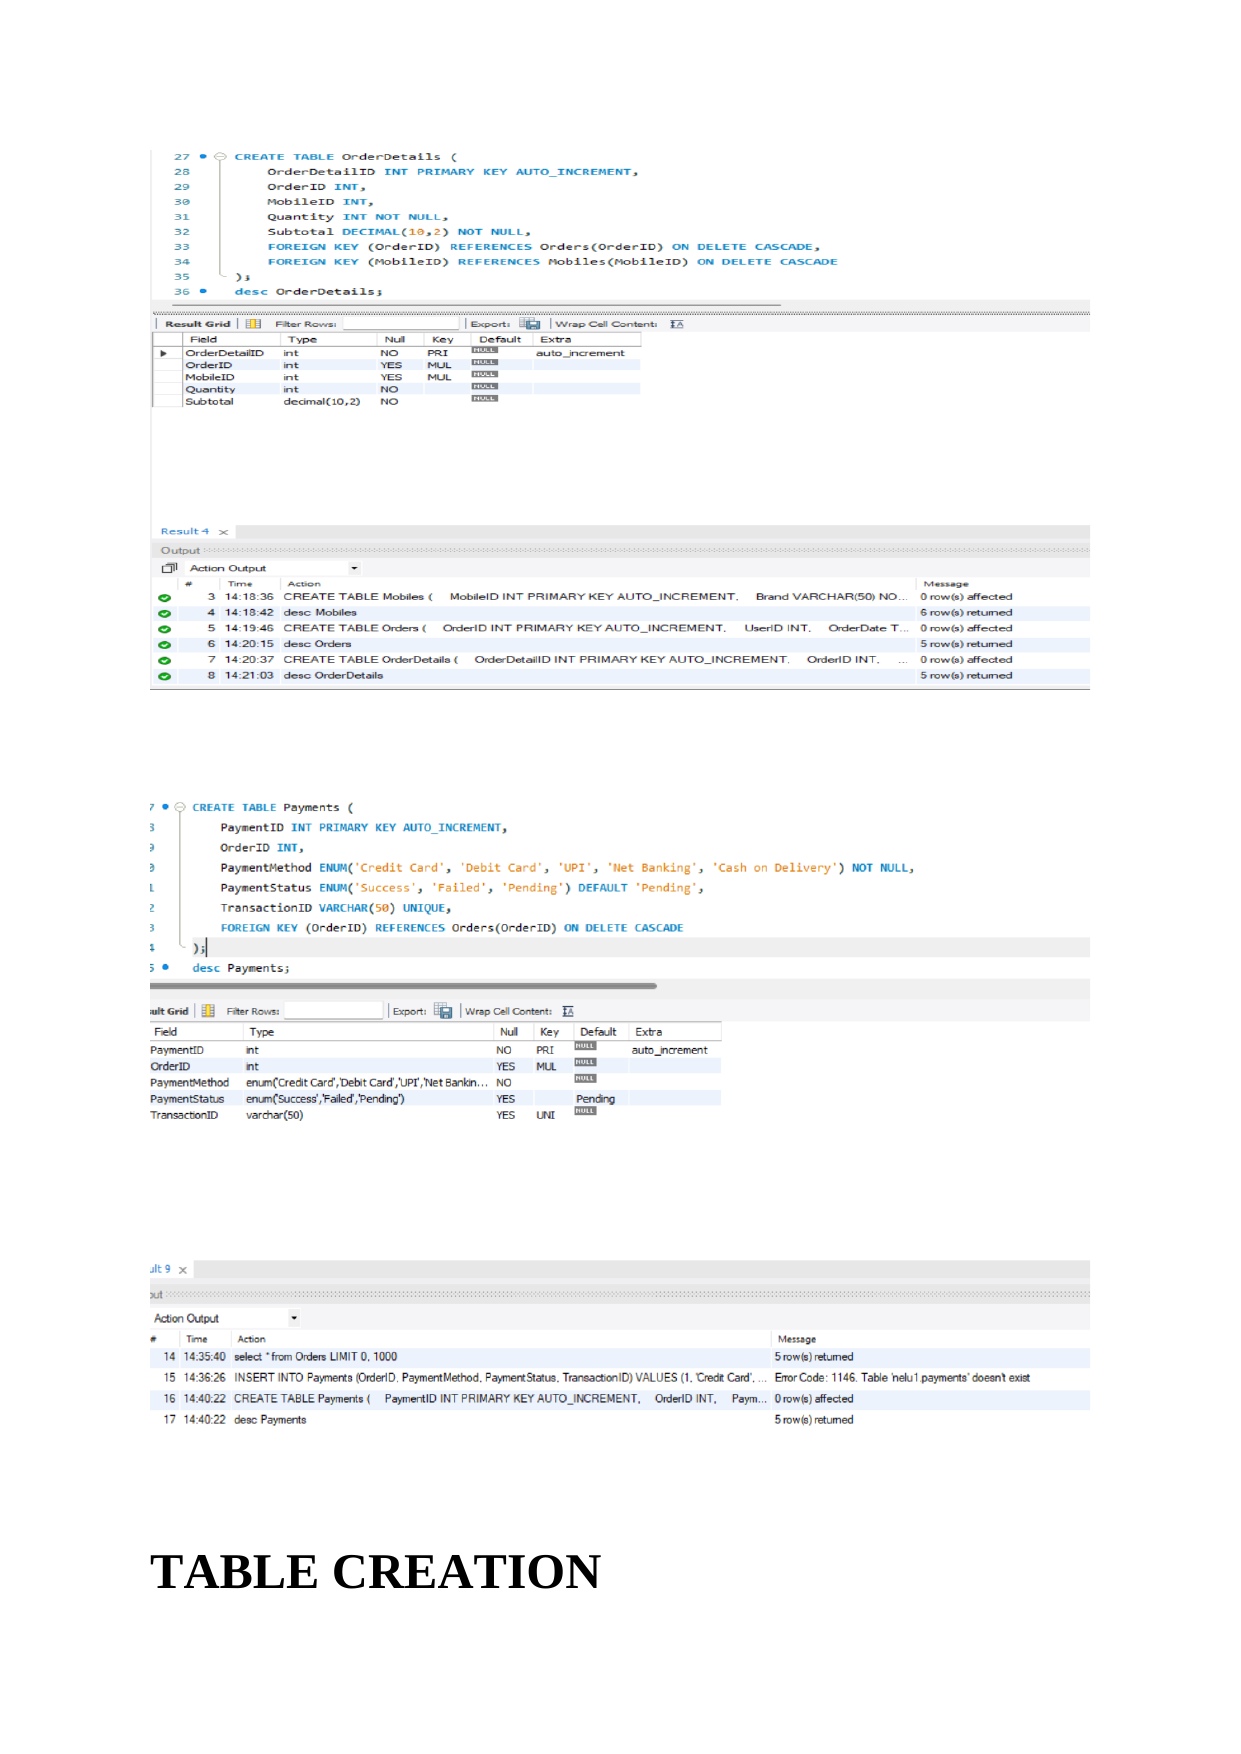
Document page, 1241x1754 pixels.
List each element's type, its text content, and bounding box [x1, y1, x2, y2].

picture [150, 150, 1091, 690]
text TABLE CREATION [150, 1541, 1090, 1599]
picture [150, 802, 1091, 1430]
